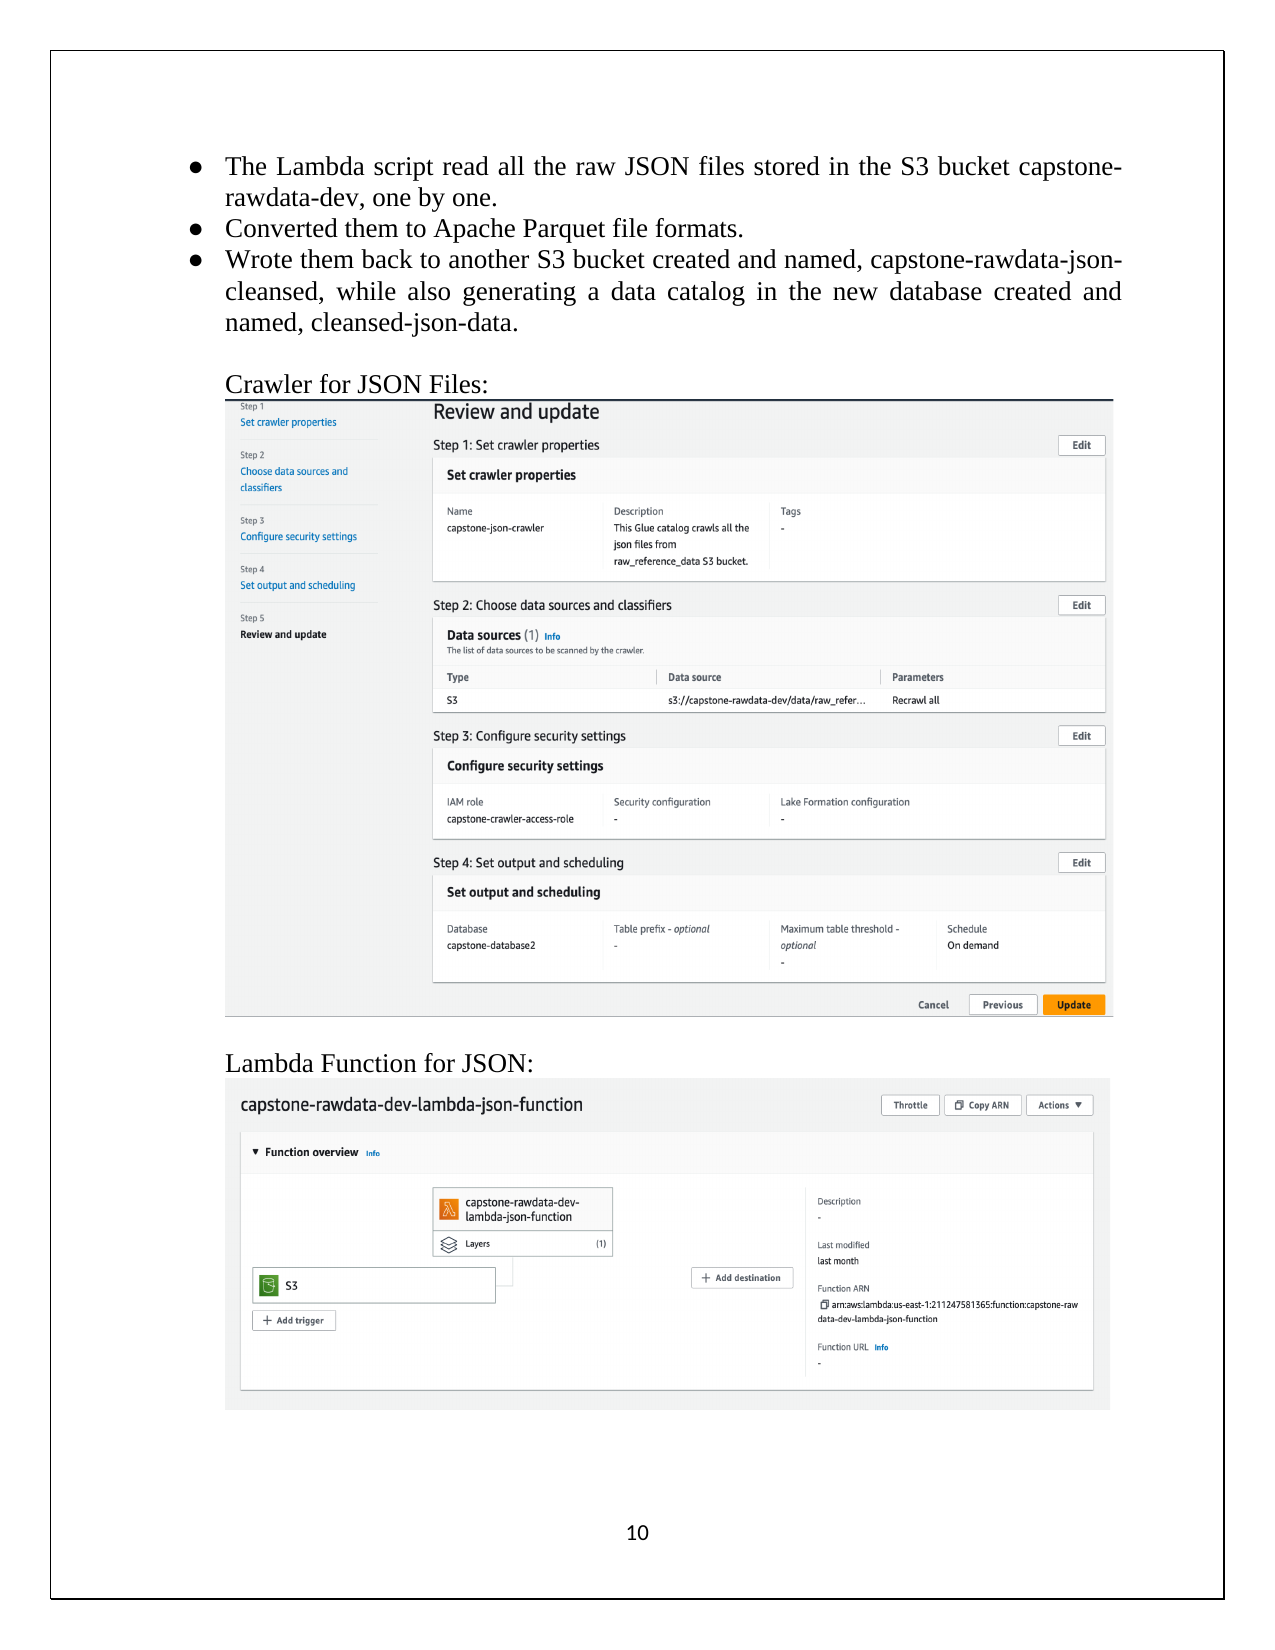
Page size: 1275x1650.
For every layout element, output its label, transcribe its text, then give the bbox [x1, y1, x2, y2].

list The Lambda script read all the raw JSON files stored in the S3 bucket capstone-rawdata-dev, one by one. [187, 150, 1124, 212]
text Lambda Function for JSON: [225, 1047, 1124, 1079]
list Converted them to Apache Parquet file formats. [187, 212, 1124, 243]
picture [225, 399, 1114, 1017]
list Wrote them back to another S3 bucket created and named, capstone-rawdata-json-cleansed, while also generating a data catalog in the new database created and named, cleansed-json-data. [187, 243, 1124, 337]
picture [225, 1078, 1111, 1410]
text Crawler for JSON Files: [225, 368, 1124, 399]
